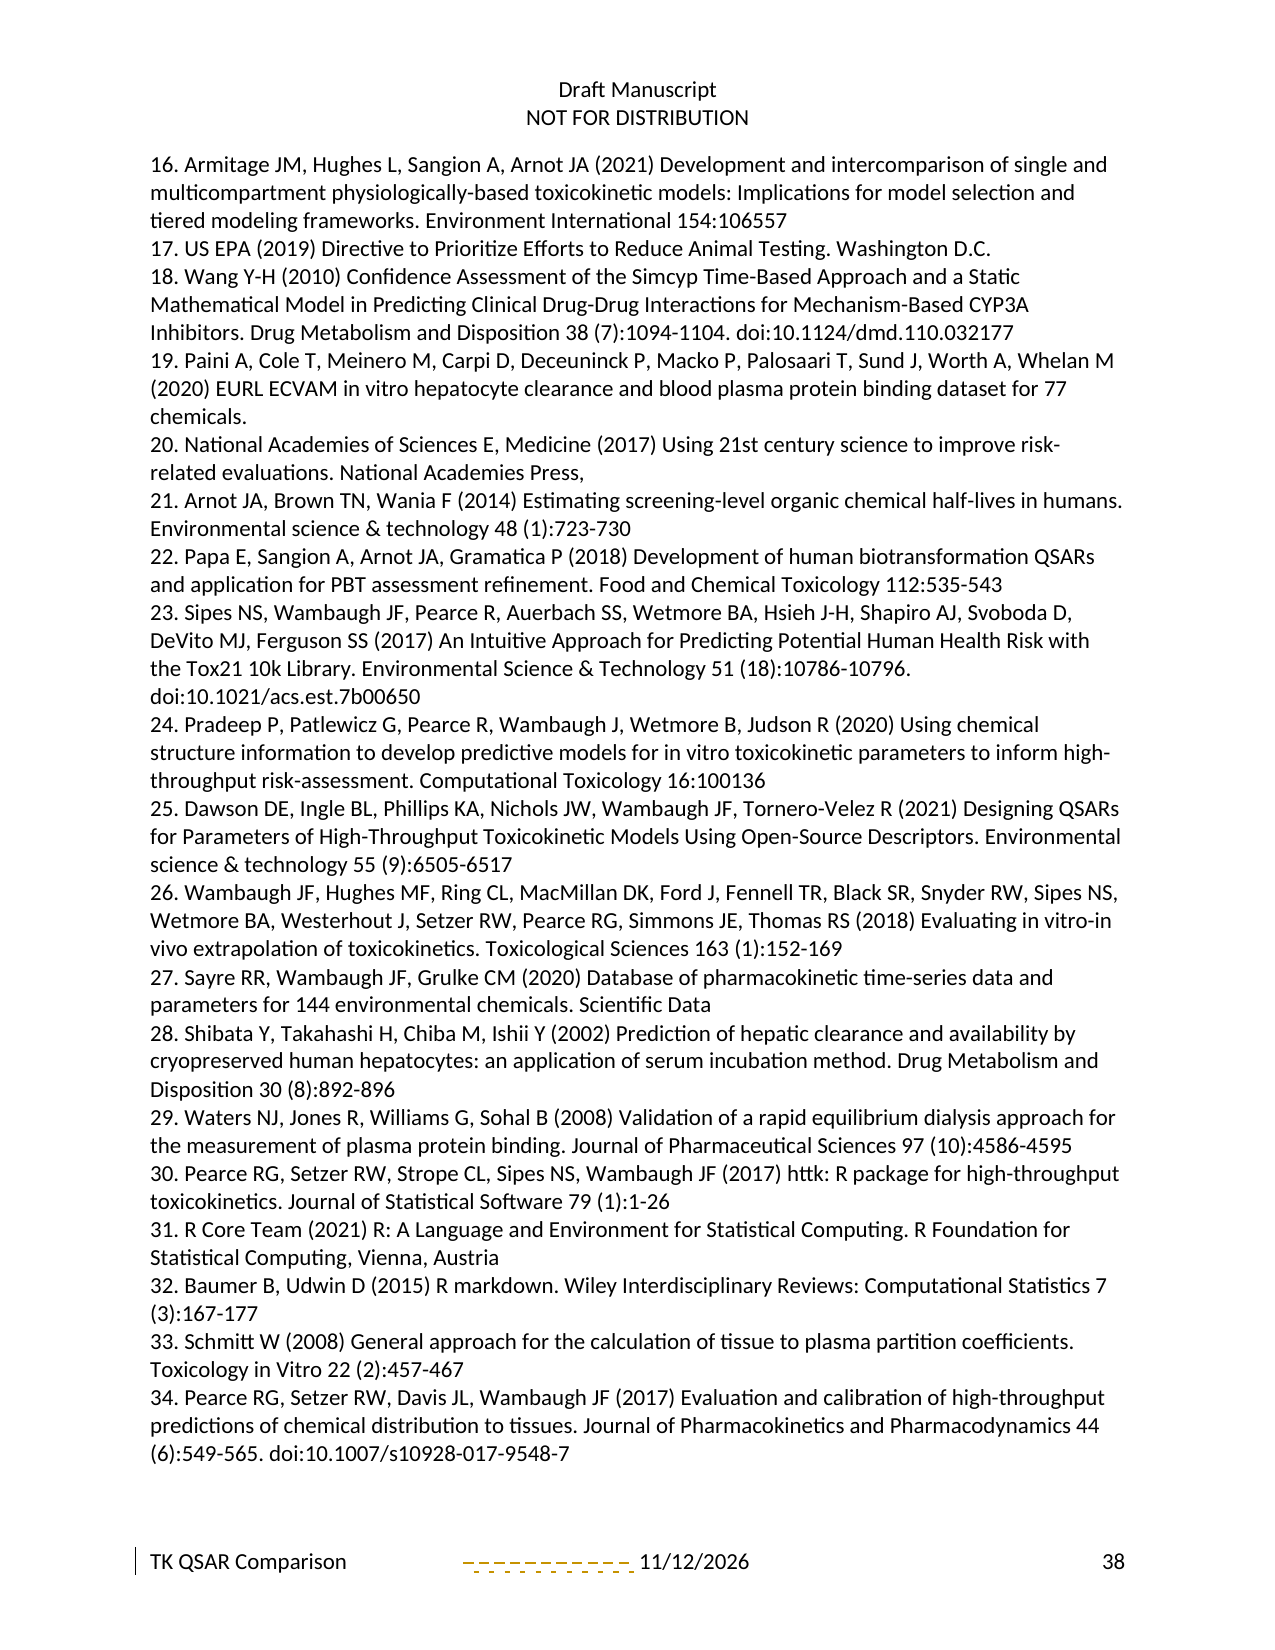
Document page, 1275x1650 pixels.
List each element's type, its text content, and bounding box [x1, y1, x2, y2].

text 24. Pradeep P, Patlewicz G, Pearce R, Wambaugh J, Wetmore B, Judson R (2020) Using chemical structure information to develop predictive models for in vitro toxicokinetic parameters to inform high-throughput risk-assessment. Computational Toxicology 16:100136 [150, 710, 1125, 794]
text 33. Schmitt W (2008) General approach for the calculation of tissue to plasma partition coefficients. Toxicology in Vitro 22 (2):457-467 [150, 1327, 1125, 1383]
text 16. Armitage JM, Hughes L, Sangion A, Arnot JA (2021) Development and intercomparison of single and multicompartment physiologically-based toxicokinetic models: Implications for model selection and tiered modeling frameworks. Environment International 154:106557 [150, 150, 1125, 234]
text 26. Wambaugh JF, Hughes MF, Ring CL, MacMillan DK, Ford J, Fennell TR, Black SR, Snyder RW, Sipes NS, Wetmore BA, Westerhout J, Setzer RW, Pearce RG, Simmons JE, Thomas RS (2018) Evaluating in vitro-in vivo extrapolation of toxicokinetics. Toxicological Sciences 163 (1):152-169 [150, 878, 1125, 963]
text 31. R Core Team (2021) R: A Language and Environment for Statistical Computing. R Foundation for Statistical Computing, Vienna, Austria [150, 1215, 1125, 1271]
text 22. Papa E, Sangion A, Arnot JA, Gramatica P (2018) Development of human biotransformation QSARs and application for PBT assessment refinement. Food and Chemical Toxicology 112:535-543 [150, 542, 1125, 598]
text 27. Sayre RR, Wambaugh JF, Grulke CM (2020) Database of pharmacokinetic time-series data and parameters for 144 environmental chemicals. Scientific Data [150, 963, 1125, 1019]
text 17. US EPA (2019) Directive to Prioritize Efforts to Reduce Animal Testing. Washington D.C. [150, 234, 1125, 262]
text 19. Paini A, Cole T, Meinero M, Carpi D, Deceuninck P, Macko P, Palosaari T, Sund J, Worth A, Whelan M (2020) EURL ECVAM in vitro hepatocyte clearance and blood plasma protein binding dataset for 77 chemicals. [150, 346, 1125, 430]
text 30. Pearce RG, Setzer RW, Strope CL, Sipes NS, Wambaugh JF (2017) httk: R package for high-throughput toxicokinetics. Journal of Statistical Software 79 (1):1-26 [150, 1159, 1125, 1215]
text 32. Baumer B, Udwin D (2015) R markdown. Wiley Interdisciplinary Reviews: Computational Statistics 7 (3):167-177 [150, 1271, 1125, 1327]
text 29. Waters NJ, Jones R, Williams G, Sohal B (2008) Validation of a rapid equilibrium dialysis approach for the measurement of plasma protein binding. Journal of Pharmaceutical Sciences 97 (10):4586-4595 [150, 1103, 1125, 1159]
text 28. Shibata Y, Takahashi H, Chiba M, Ishii Y (2002) Prediction of hepatic clearance and availability by cryopreserved human hepatocytes: an application of serum incubation method. Drug Metabolism and Disposition 30 (8):892-896 [150, 1019, 1125, 1103]
text 21. Arnot JA, Brown TN, Wania F (2014) Estimating screening-level organic chemical half-lives in humans. Environmental science & technology 48 (1):723-730 [150, 486, 1125, 542]
text 18. Wang Y-H (2010) Confidence Assessment of the Simcyp Time-Based Approach and a Static Mathematical Model in Predicting Clinical Drug-Drug Interactions for Mechanism-Based CYP3A Inhibitors. Drug Metabolism and Disposition 38 (7):1094-1104. doi:10.1124/dmd.110.032177 [150, 262, 1125, 346]
text 20. National Academies of Sciences E, Medicine (2017) Using 21st century science to improve risk-related evaluations. National Academies Press, [150, 430, 1125, 486]
text 23. Sipes NS, Wambaugh JF, Pearce R, Auerbach SS, Wetmore BA, Hsieh J-H, Shapiro AJ, Svoboda D, DeVito MJ, Ferguson SS (2017) An Intuitive Approach for Predicting Potential Human Health Risk with the Tox21 10k Library. Environmental Science & Technology 51 (18):10786-10796. doi:10.1021/acs.est.7b00650 [150, 598, 1125, 710]
text 25. Dawson DE, Ingle BL, Phillips KA, Nichols JW, Wambaugh JF, Tornero-Velez R (2021) Designing QSARs for Parameters of High-Throughput Toxicokinetic Models Using Open-Source Descriptors. Environmental science & technology 55 (9):6505-6517 [150, 794, 1125, 878]
text 34. Pearce RG, Setzer RW, Davis JL, Wambaugh JF (2017) Evaluation and calibration of high-throughput predictions of chemical distribution to tissues. Journal of Pharmacokinetics and Pharmacodynamics 44 (6):549-565. doi:10.1007/s10928-017-9548-7 [150, 1383, 1125, 1467]
